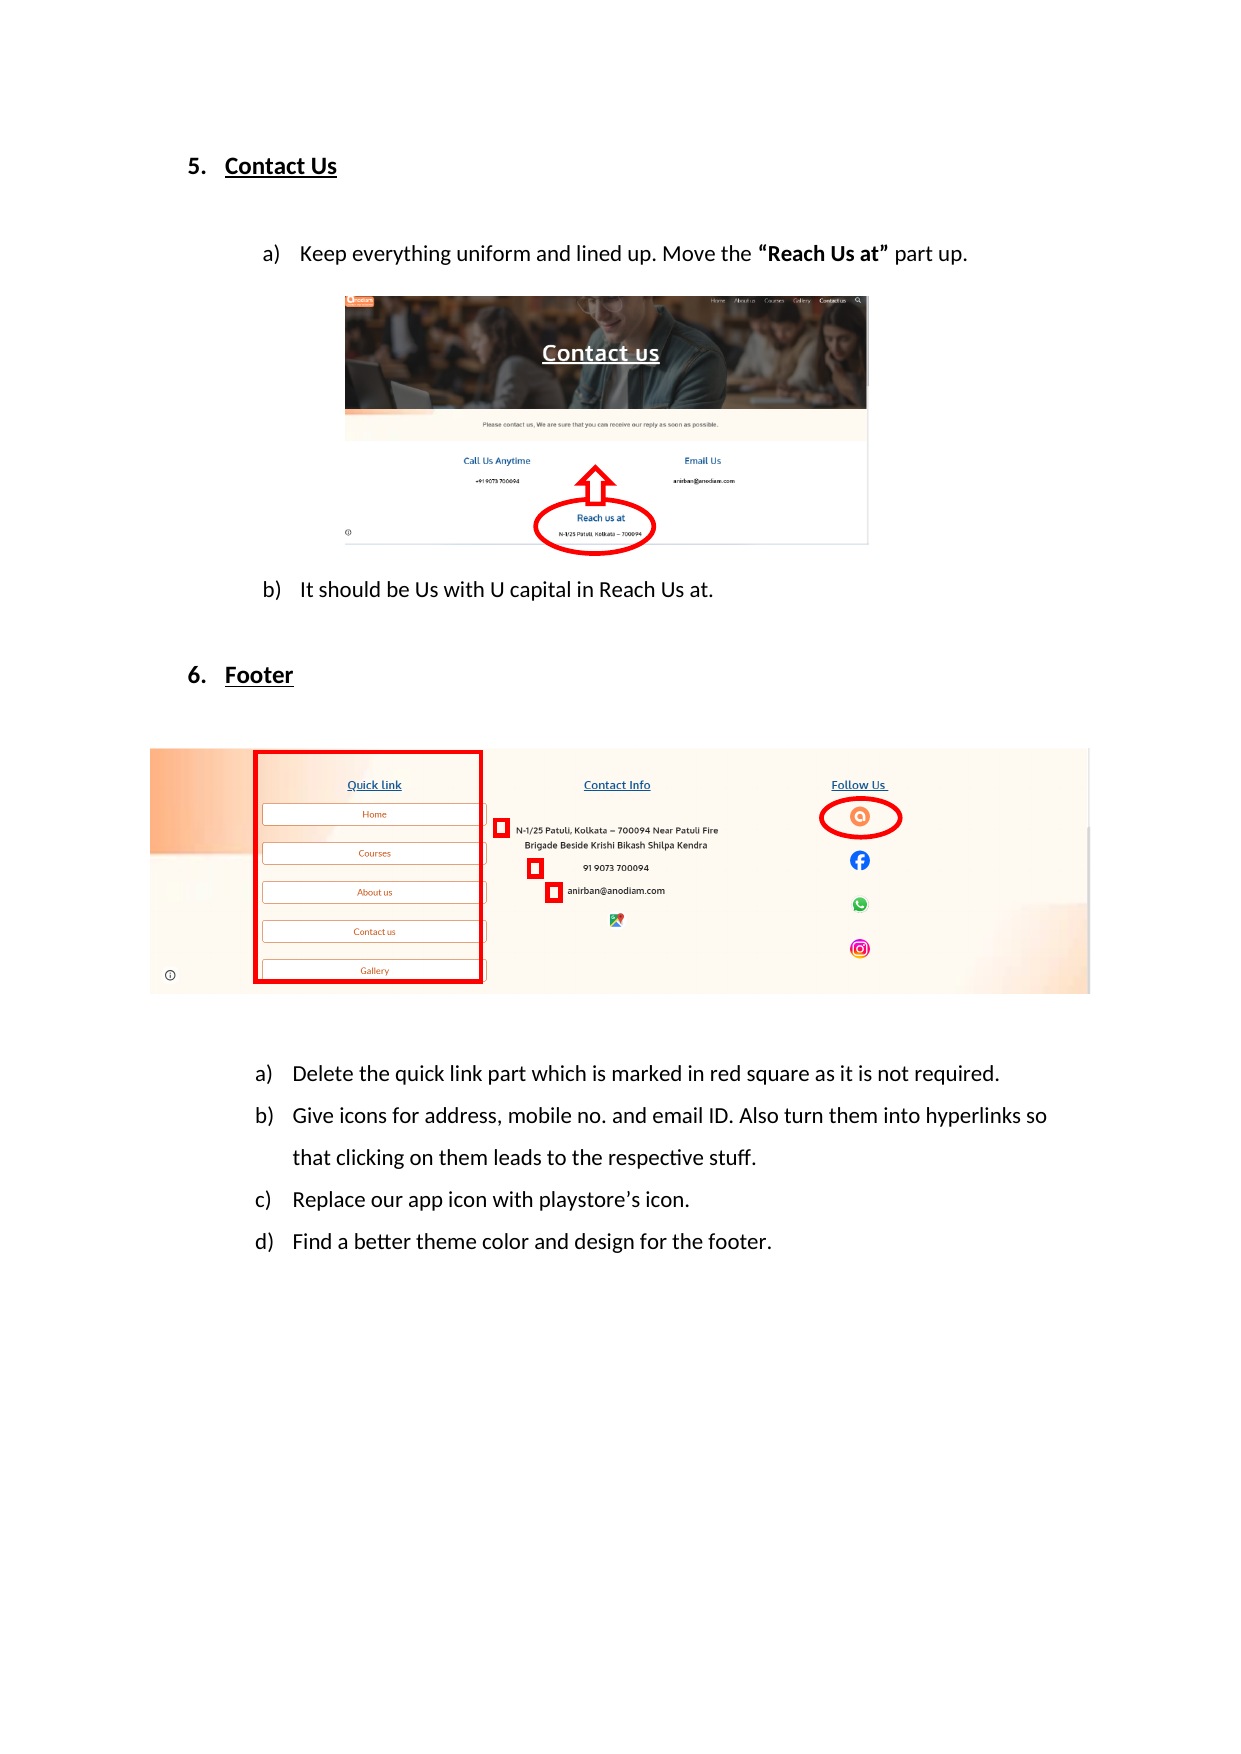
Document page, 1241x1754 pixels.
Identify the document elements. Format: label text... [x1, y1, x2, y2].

list Give icons for address, mobile no. and email ID. Also turn them into hyperlinks so that clicking on them leads to the respective stuff. [255, 1101, 1090, 1171]
list Delete the quick link part which is marked in red square as it is not required. [255, 1059, 1090, 1087]
list Keep everything uniform and lined up. Move the “Reach Us at” part up. [262, 239, 1090, 267]
list Footer [187, 659, 1090, 690]
list It should be Us with U capital in Reach Us at. [262, 576, 1090, 603]
picture [345, 296, 869, 545]
picture [150, 748, 1091, 994]
list Replace our app icon with playstore’s icon. [255, 1185, 1090, 1213]
picture [539, 502, 651, 545]
list Find a better theme color and design for the footer. [255, 1227, 1090, 1255]
list Contact Us [187, 150, 1090, 181]
